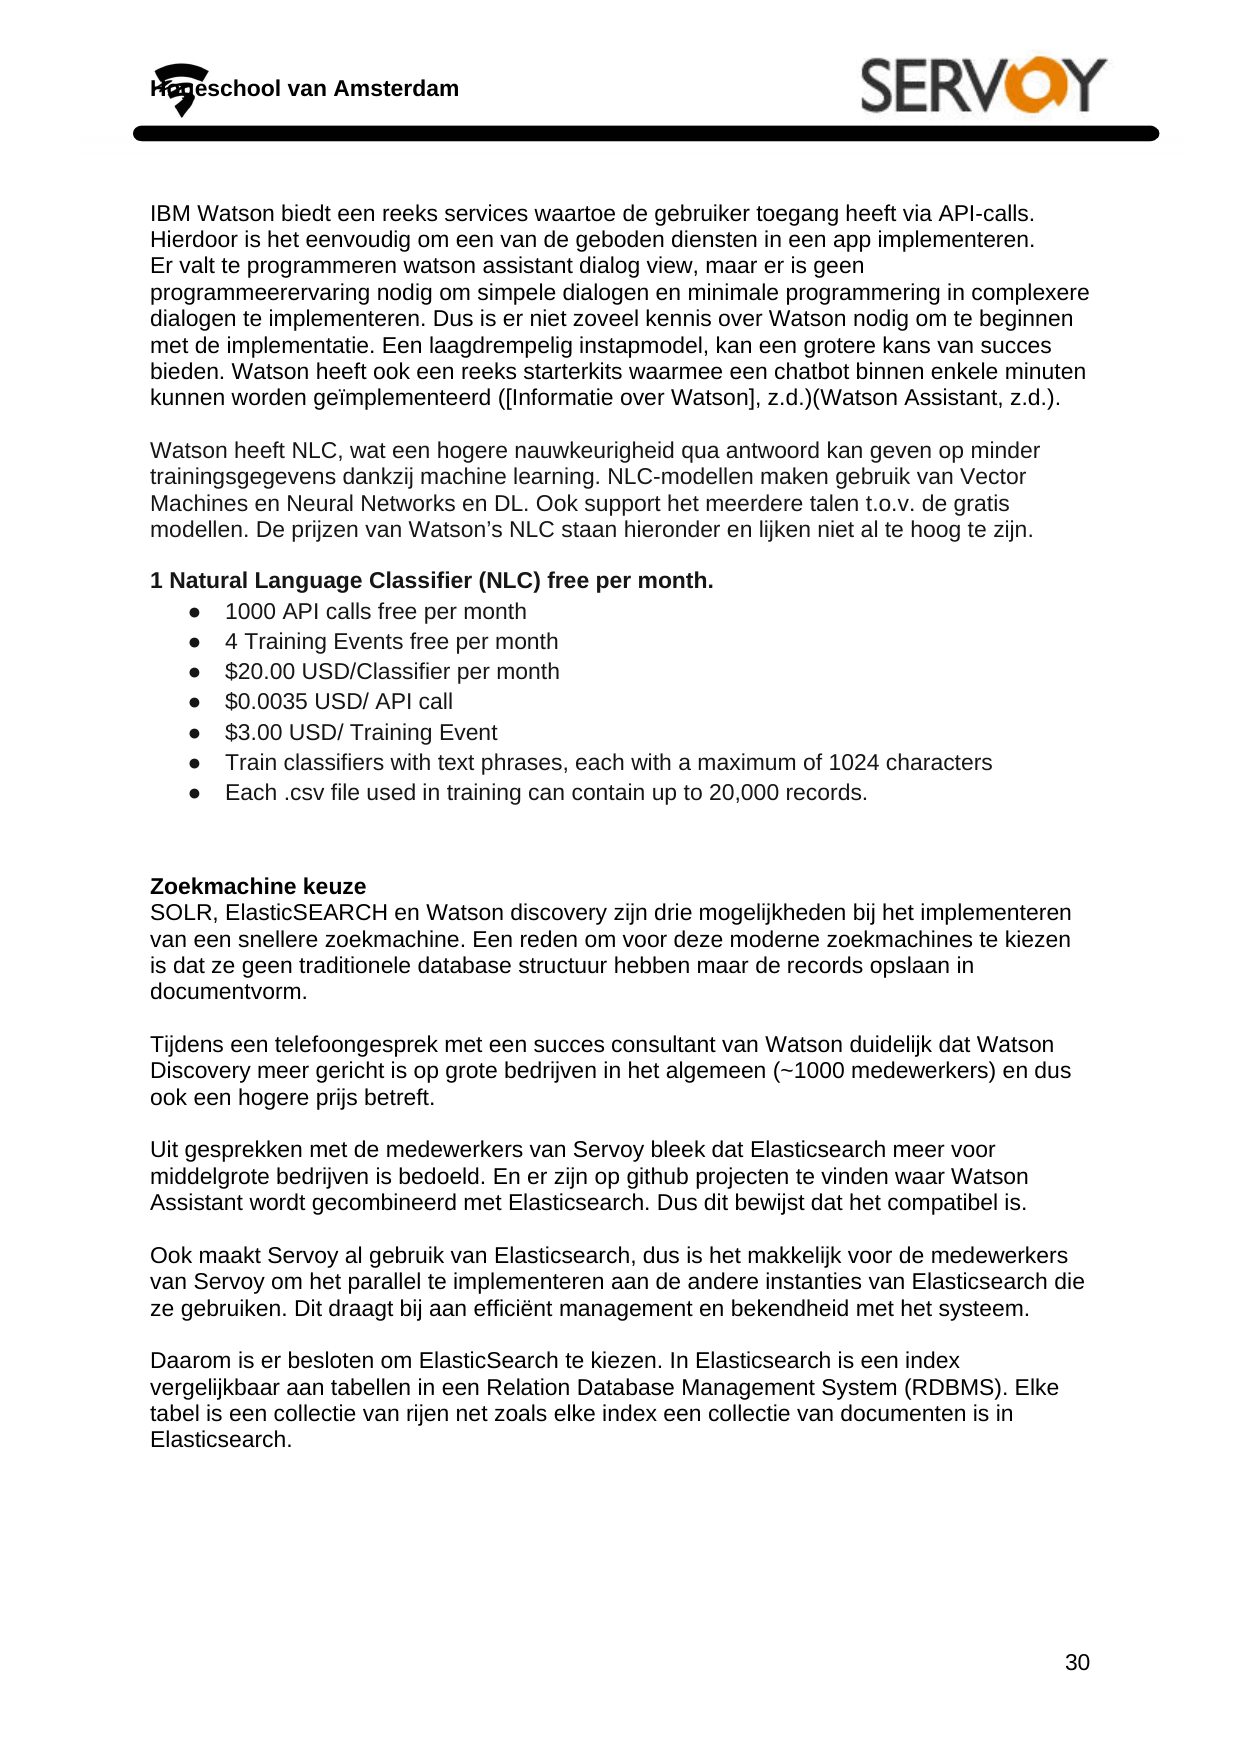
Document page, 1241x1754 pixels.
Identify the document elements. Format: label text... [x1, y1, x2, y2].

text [150, 150, 1090, 542]
list $3.00 USD/ Training Event [187, 718, 1090, 745]
list 1000 API calls free per month [187, 598, 1011, 624]
list $0.0035 USD/ API call [187, 688, 1090, 714]
picture [142, 53, 213, 119]
picture [75, 49, 1185, 155]
list 4 Training Events free per month [187, 628, 1011, 654]
text 1 Natural Language Classifier (NLC) free per month. [150, 567, 1090, 594]
list $20.00 USD/Classifier per month [187, 658, 1090, 684]
list Each .csv file used in training can contain up to 20,000 records. [187, 779, 1090, 805]
list Train classifiers with text phrases, each with a maximum of 1024 characters [187, 749, 1090, 775]
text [150, 839, 1090, 1479]
